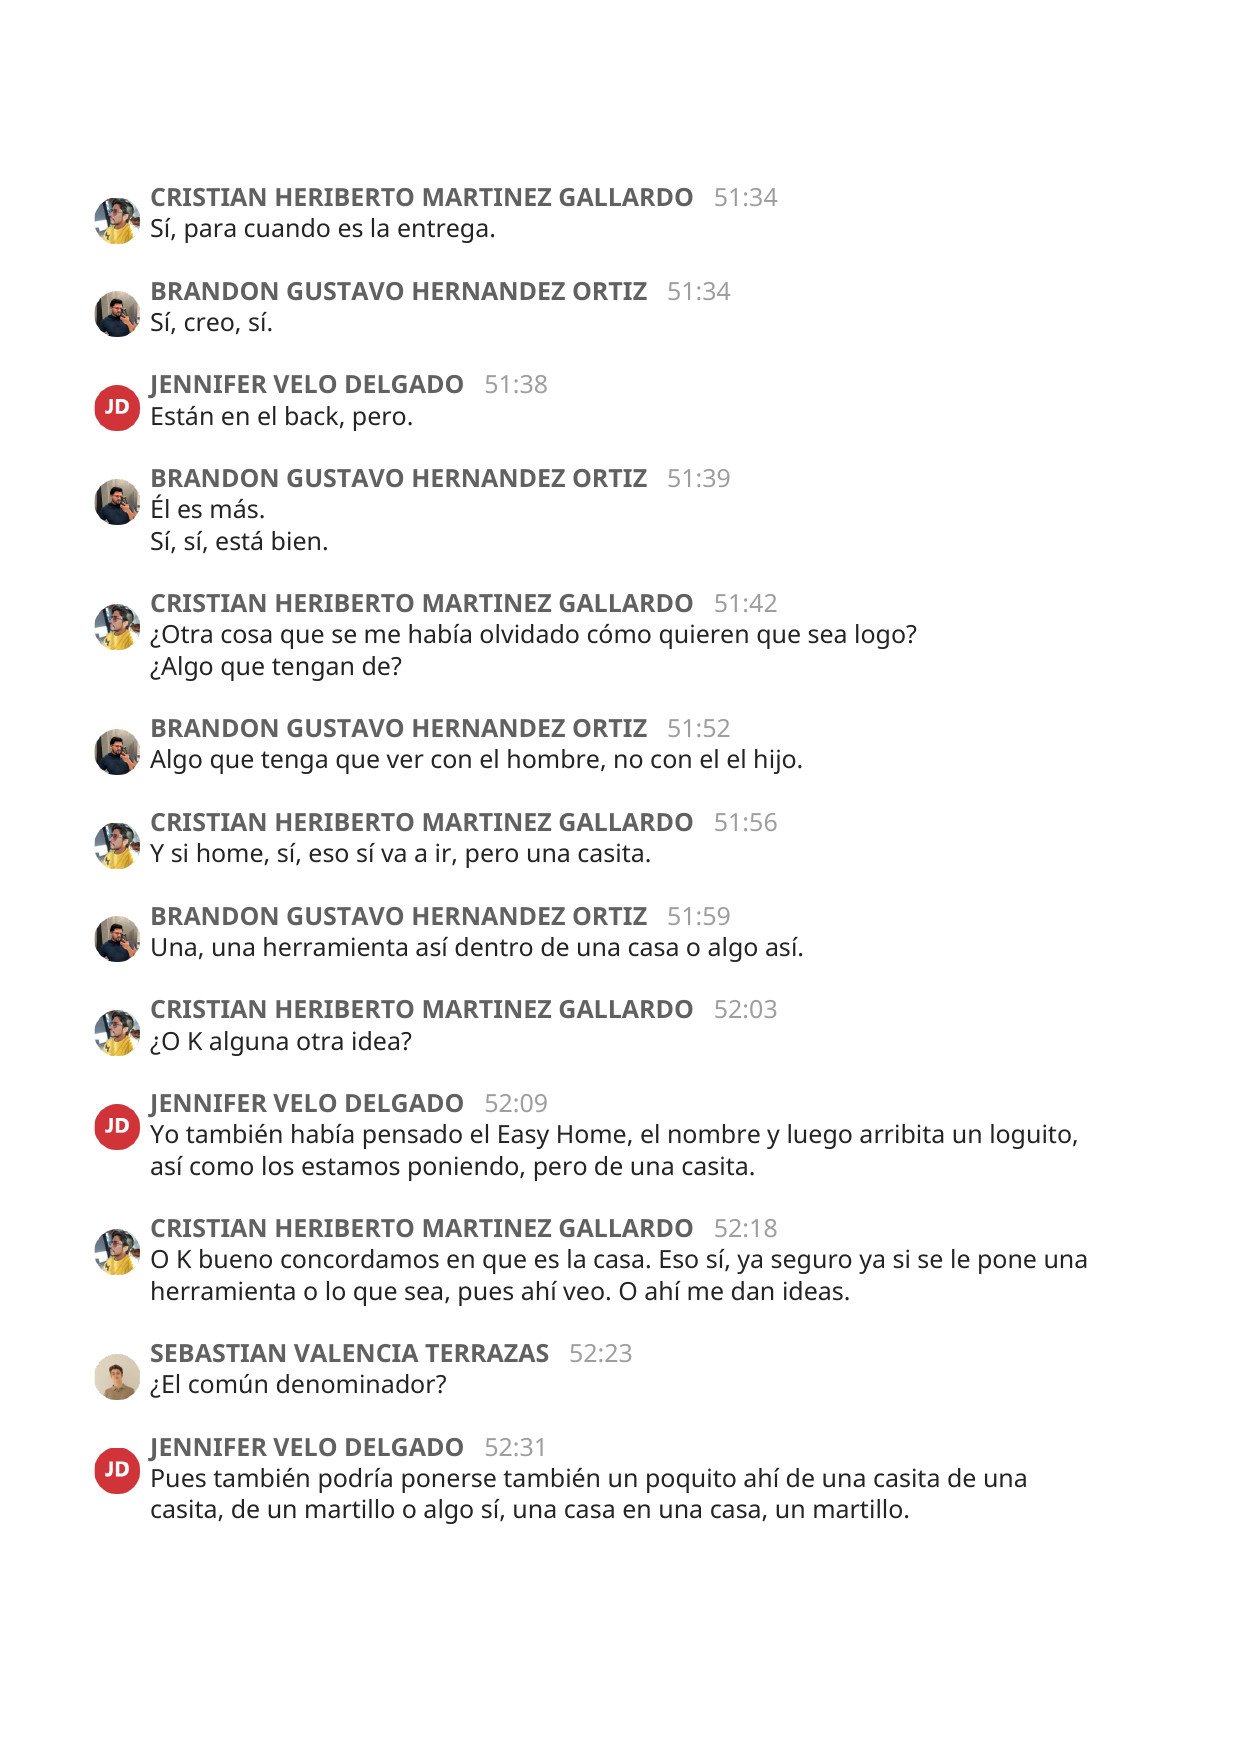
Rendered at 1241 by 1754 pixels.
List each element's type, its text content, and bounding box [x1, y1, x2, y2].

picture [94, 1104, 140, 1150]
text JENNIFER VELO DELGADO 52:09 Yo también había pensado el Easy Home, el nombre y luego arribita un loguito, así como los estamos poniendo, pero de una casita. [150, 1056, 1090, 1181]
picture [94, 823, 140, 869]
text CRISTIAN HERIBERTO MARTINEZ GALLARDO 51:56 Y si home, sí, eso sí va a ir, pero una casita. [150, 775, 1090, 869]
text BRANDON GUSTAVO HERNANDEZ ORTIZ 51:59 Una, una herramienta así dentro de una casa o algo así. [150, 869, 1090, 962]
text BRANDON GUSTAVO HERNANDEZ ORTIZ 51:52 Algo que tenga que ver con el hombre, no con el el hijo. [150, 681, 1090, 775]
text CRISTIAN HERIBERTO MARTINEZ GALLARDO 52:03 ¿O K alguna otra idea? [150, 962, 1090, 1056]
text CRISTIAN HERIBERTO MARTINEZ GALLARDO 52:18 O K bueno concordamos en que es la casa. Eso sí, ya seguro ya si se le pone una herramienta o lo que sea, pues ahí veo. O ahí me dan ideas. [150, 1181, 1090, 1306]
text JENNIFER VELO DELGADO 51:38 Están en el back, pero. [150, 337, 1090, 431]
picture [94, 291, 140, 337]
text SEBASTIAN VALENCIA TERRAZAS 52:23 ¿El común denominador? [150, 1306, 1090, 1400]
picture [94, 729, 140, 775]
picture [94, 198, 140, 244]
picture [94, 1448, 140, 1494]
picture [94, 1354, 140, 1400]
text JENNIFER VELO DELGADO 52:31 Pues también podría ponerse también un poquito ahí de una casita de una casita, de un martillo o algo sí, una casa en una casa, un martillo. [150, 1400, 1090, 1525]
picture [94, 1010, 140, 1056]
picture [94, 916, 140, 962]
picture [94, 1229, 140, 1275]
text CRISTIAN HERIBERTO MARTINEZ GALLARDO 51:34 Sí, para cuando es la entrega. [150, 150, 1090, 244]
text BRANDON GUSTAVO HERNANDEZ ORTIZ 51:39 Él es más. Sí, sí, está bien. [150, 431, 1090, 556]
text CRISTIAN HERIBERTO MARTINEZ GALLARDO 51:42 ¿Otra cosa que se me había olvidado cómo quieren que sea logo? ¿Algo que tengan de? [150, 556, 1090, 681]
picture [94, 385, 140, 431]
text BRANDON GUSTAVO HERNANDEZ ORTIZ 51:34 Sí, creo, sí. [150, 244, 1090, 337]
picture [94, 479, 140, 525]
picture [94, 604, 140, 650]
